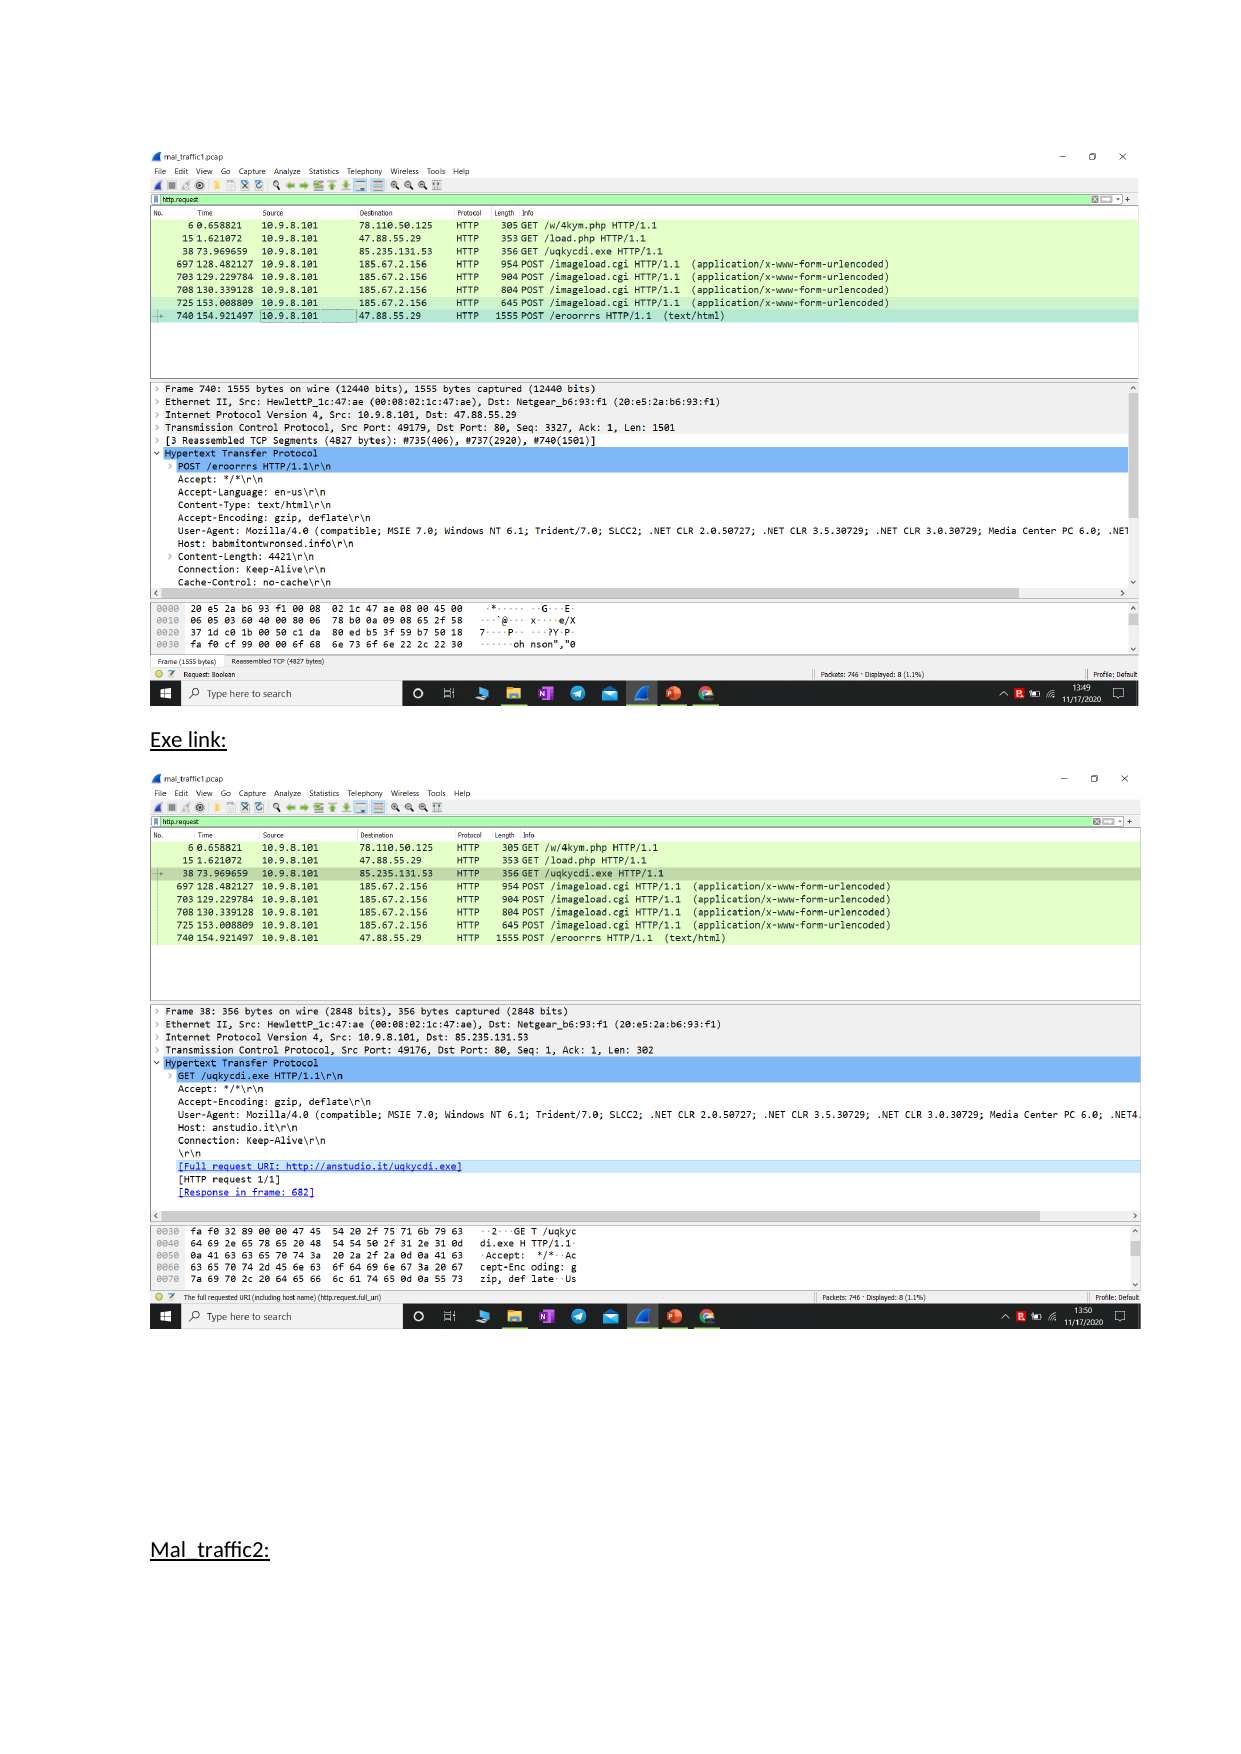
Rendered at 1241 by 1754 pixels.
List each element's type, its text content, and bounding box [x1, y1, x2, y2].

picture [150, 150, 1139, 706]
text Mal_traffic2: [150, 1535, 1090, 1563]
picture [150, 771, 1141, 1329]
text Exe link: [150, 725, 1090, 753]
